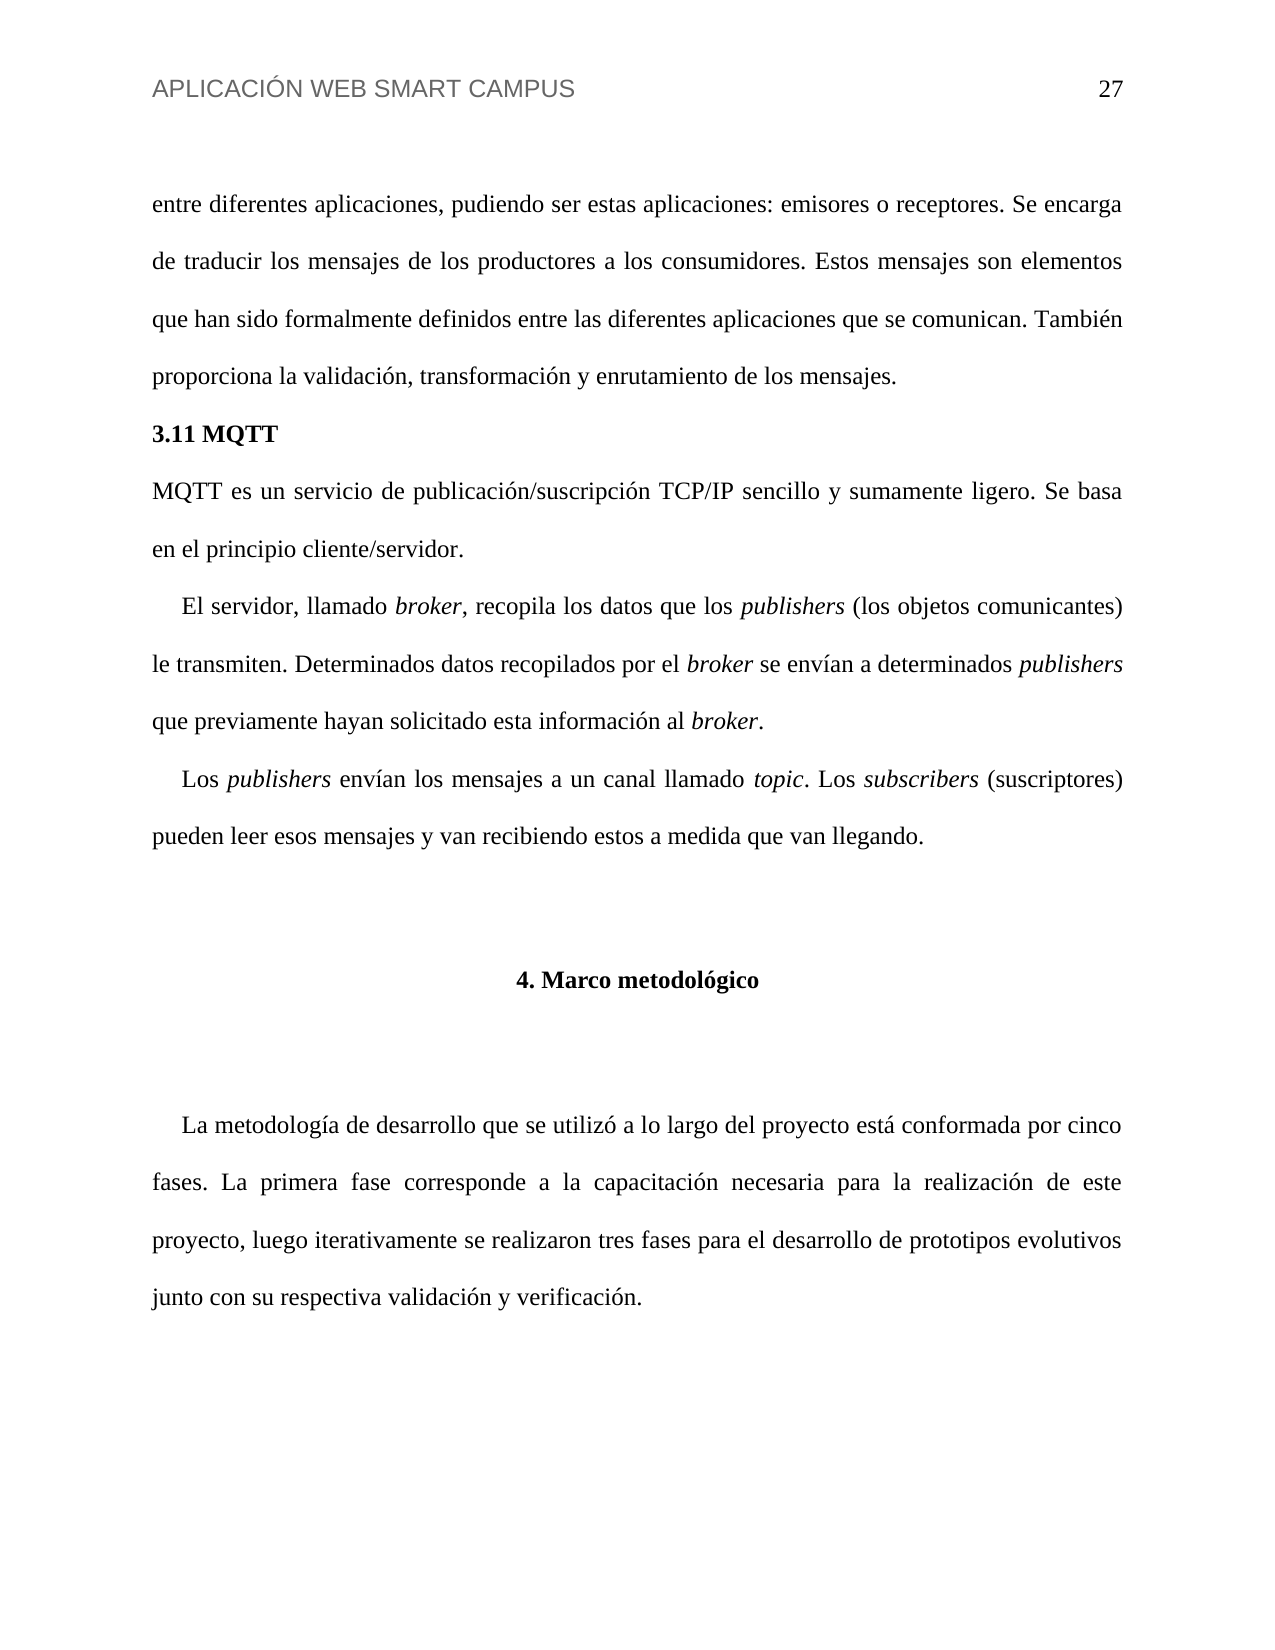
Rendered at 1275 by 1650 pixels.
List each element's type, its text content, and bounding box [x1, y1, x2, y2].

text La metodología de desarrollo que se utilizó a lo largo del proyecto está conformada por cinco fases. La primera fase corresponde a la capacitación necesaria para la realización de este proyecto, luego iterativamente se realizaron tres fases para el desarrollo de prototipos evolutivos junto con su respectiva validación y verificación. [152, 1110, 1123, 1311]
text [152, 189, 1123, 390]
text MQTT es un servicio de publicación/suscripción TCP/IP sencillo y sumamente ligero. Se basa en el principio cliente/servidor. [152, 476, 1123, 563]
text El servidor, llamado broker, recopila los datos que los publishers (los objetos comunicantes) le transmiten. Determinados datos recopilados por el broker se envían a determinados publishers que previamente hayan solicitado esta información al broker. [152, 591, 1123, 735]
text Los publishers envían los mensajes a un canal llamado topic. Los subscribers (suscriptores) pueden leer esos mensajes y van recibiendo estos a medida que van llegando. [152, 764, 1123, 850]
subtitle 3.11 MQTT [152, 419, 1123, 448]
subtitle 4. Marco metodológico [152, 966, 1123, 994]
